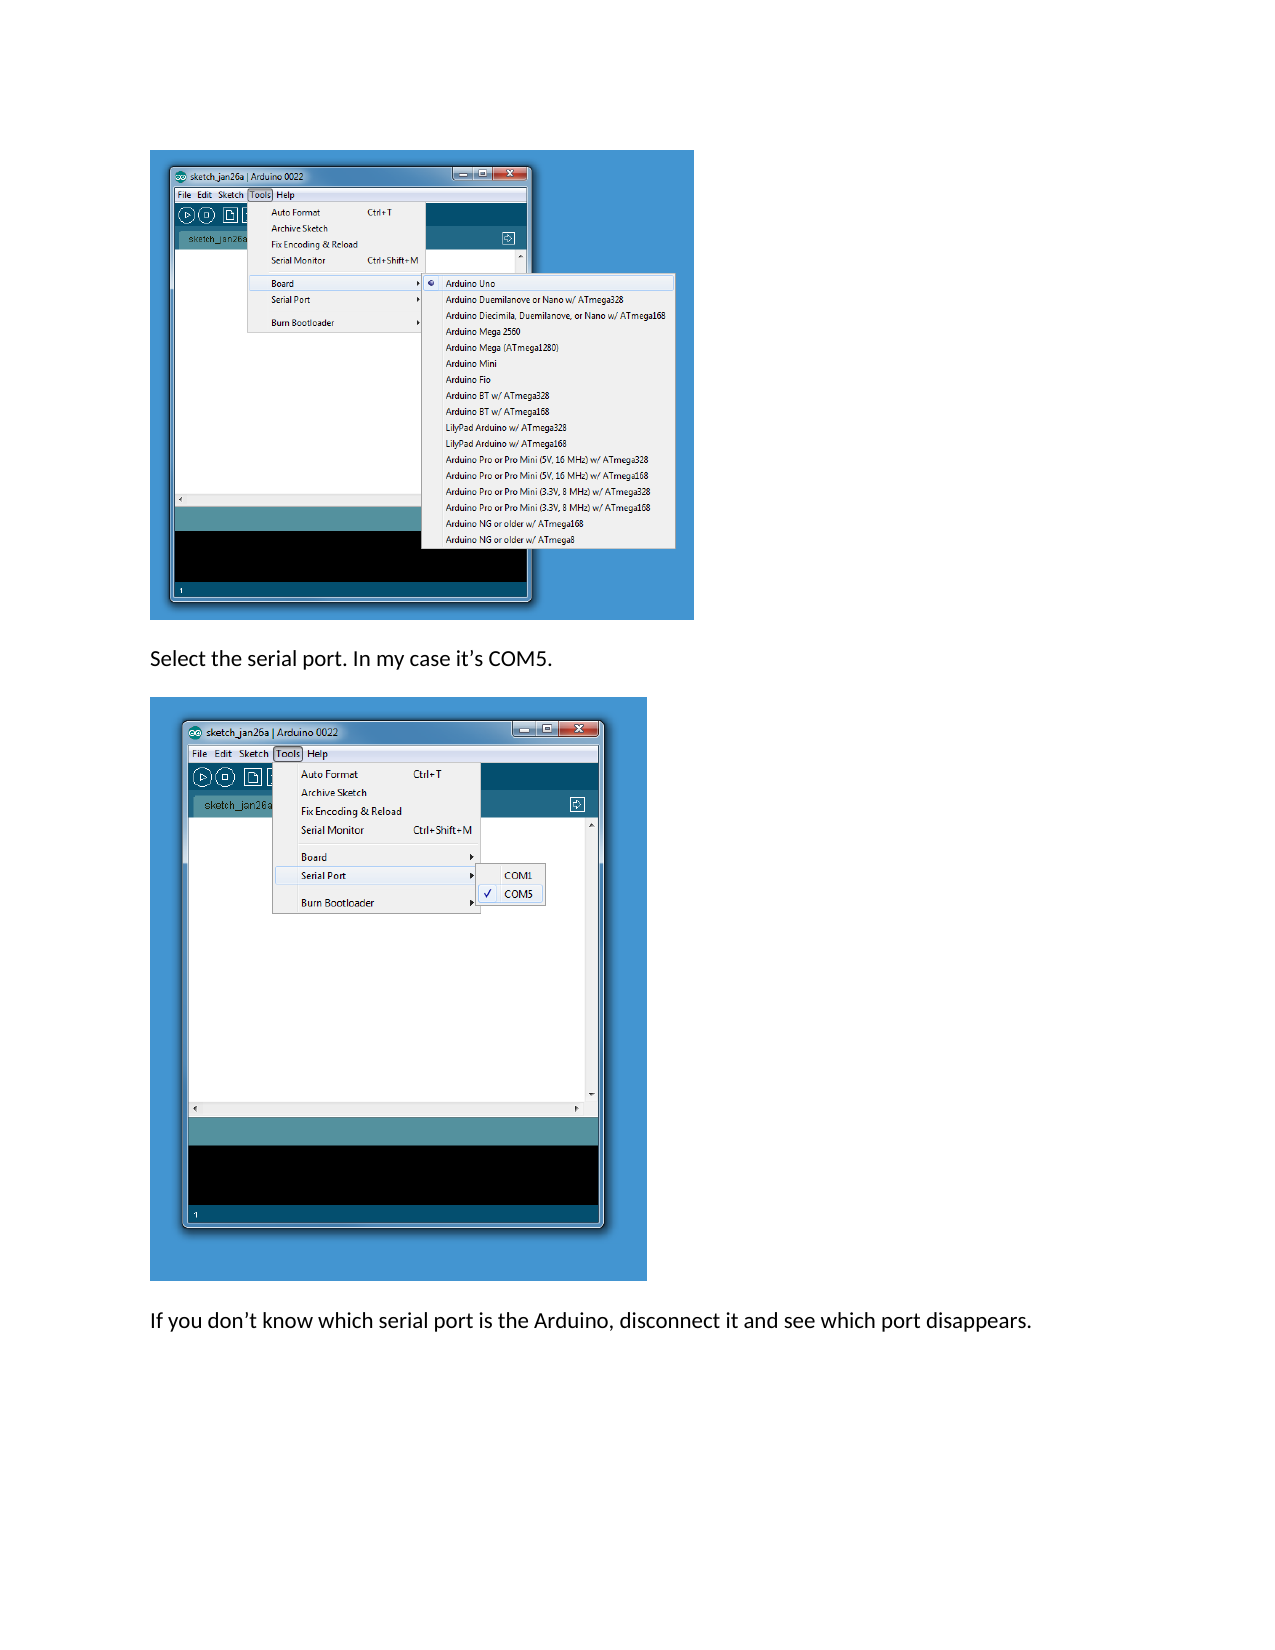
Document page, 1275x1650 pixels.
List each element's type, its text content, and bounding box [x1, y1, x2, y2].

picture [150, 697, 647, 1281]
text If you don’t know which serial port is the Arduino, disconnect it and see which port disappears. [150, 1306, 1125, 1334]
picture [150, 150, 694, 620]
text Select the serial port. In my case it’s COM5. [150, 644, 1125, 672]
